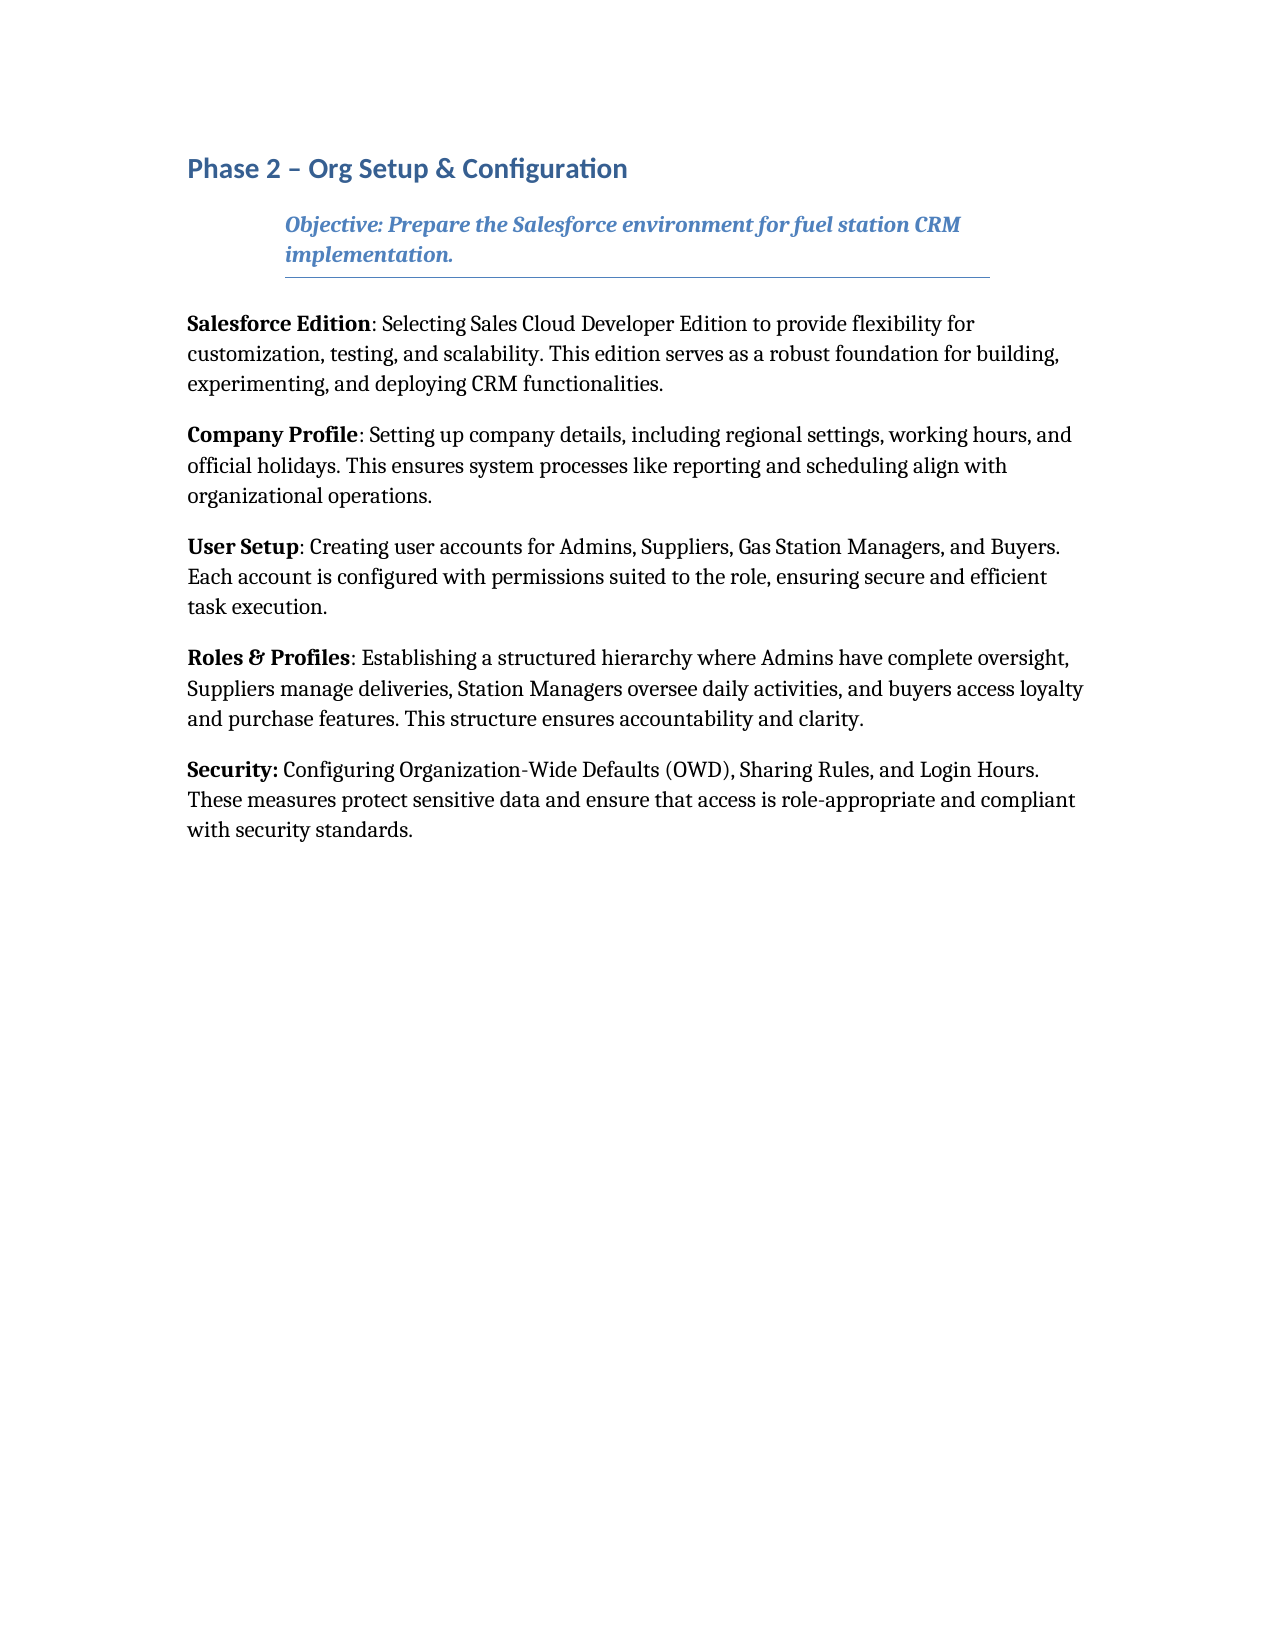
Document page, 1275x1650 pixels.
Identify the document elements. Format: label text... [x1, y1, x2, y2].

text Roles & Profiles: Establishing a structured hierarchy where Admins have complete oversight, Suppliers manage deliveries, Station Managers oversee daily activities, and buyers access loyalty and purchase features. This structure ensures accountability and clarity. [187, 645, 1087, 732]
text Company Profile: Setting up company details, including regional settings, working hours, and official holidays. This ensures system processes like reporting and scheduling align with organizational operations. [187, 422, 1087, 509]
text Salesforce Edition: Selecting Sales Cloud Developer Edition to provide flexibility for customization, testing, and scalability. This edition serves as a robust foundation for building, experimenting, and deploying CRM functionalities. [187, 311, 1087, 397]
text User Setup: Creating user accounts for Admins, Suppliers, Gas Station Managers, and Buyers. Each account is configured with permissions suited to the role, ensuring secure and efficient task execution. [187, 534, 1087, 620]
text Security: Configuring Organization-Wide Defaults (OWD), Sharing Rules, and Login Hours. These measures protect sensitive data and ensure that access is role-appropriate and compliant with security standards. [187, 757, 1087, 843]
subtitle Phase 2 – Org Setup & Configuration [187, 150, 1087, 186]
text Objective: Prepare the Salesforce environment for fuel station CRM implementation. [285, 212, 990, 277]
